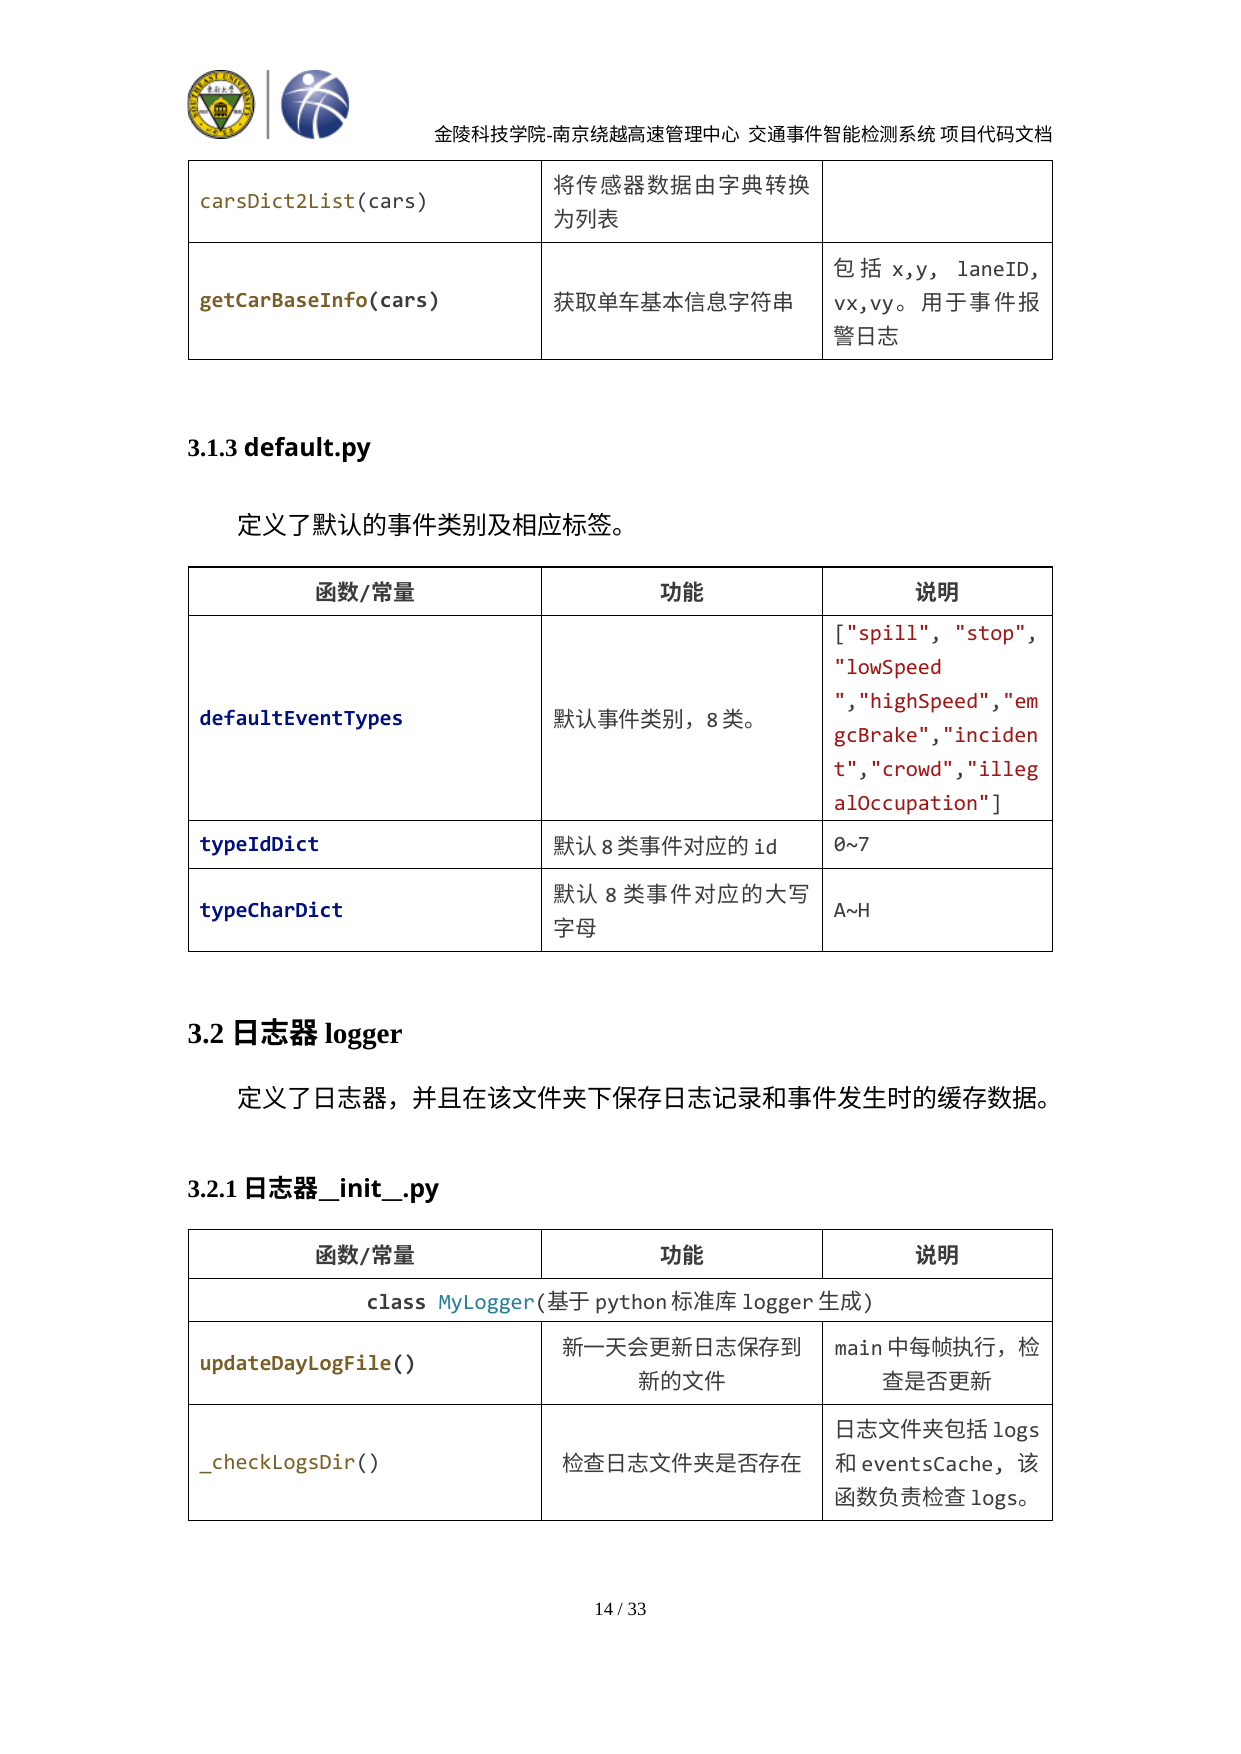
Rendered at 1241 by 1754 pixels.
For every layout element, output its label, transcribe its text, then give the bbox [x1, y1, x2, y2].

table_cell [823, 161, 1052, 242]
table_cell 默认8类事件对应的id [542, 821, 822, 868]
table_cell 默认8类事件对应的大写字母 [542, 869, 822, 951]
table_header 功能 [542, 568, 822, 615]
table_header 函数/常量 [189, 568, 541, 615]
text 定义了日志器，并且在该文件夹下保存日志记录和事件发生时的缓存数据。 [187, 1063, 1053, 1131]
text 定义了默认的事件类别及相应标签。 [187, 489, 1053, 557]
table_cell 获取单车基本信息字符串 [542, 243, 822, 358]
table_header 功能 [542, 1230, 822, 1278]
table_cell main中每帧执行，检查是否更新 [823, 1322, 1052, 1403]
table_cell 0~7 [823, 821, 1052, 868]
table_header 说明 [823, 1230, 1052, 1278]
table_cell class MyLogger(基于python标准库logger生成) [189, 1279, 1052, 1321]
table_cell 包括x,y, laneID, vx,vy。用于事件报警日志 [823, 243, 1052, 358]
table_header 说明 [823, 568, 1052, 615]
table_cell 将传感器数据由字典转换为列表 [542, 161, 822, 242]
table_cell 日志文件夹包括logs和eventsCache, 该函数负责检查logs。 [823, 1405, 1052, 1520]
subtitle 日志器__init__.py [187, 1152, 1053, 1220]
table_cell 检查日志文件夹是否存在 [542, 1405, 822, 1520]
table_cell typeIdDict [189, 821, 541, 868]
subtitle 日志器logger [187, 1010, 1053, 1052]
table_cell 新一天会更新日志保存到新的文件 [542, 1322, 822, 1403]
table_cell typeCharDict [189, 869, 541, 951]
table_header 函数/常量 [189, 1230, 541, 1278]
table_cell defaultEventTypes [189, 616, 541, 820]
table_cell _checkLogsDir() [189, 1405, 541, 1520]
picture [187, 70, 357, 139]
table_cell updateDayLogFile() [189, 1322, 541, 1403]
table_cell 默认事件类别，8类。 [542, 616, 822, 820]
table_cell getCarBaseInfo(cars) [189, 243, 541, 358]
subtitle default.py [187, 413, 1053, 481]
table_cell carsDict2List(cars) [189, 161, 541, 242]
table_cell A~H [823, 869, 1052, 951]
